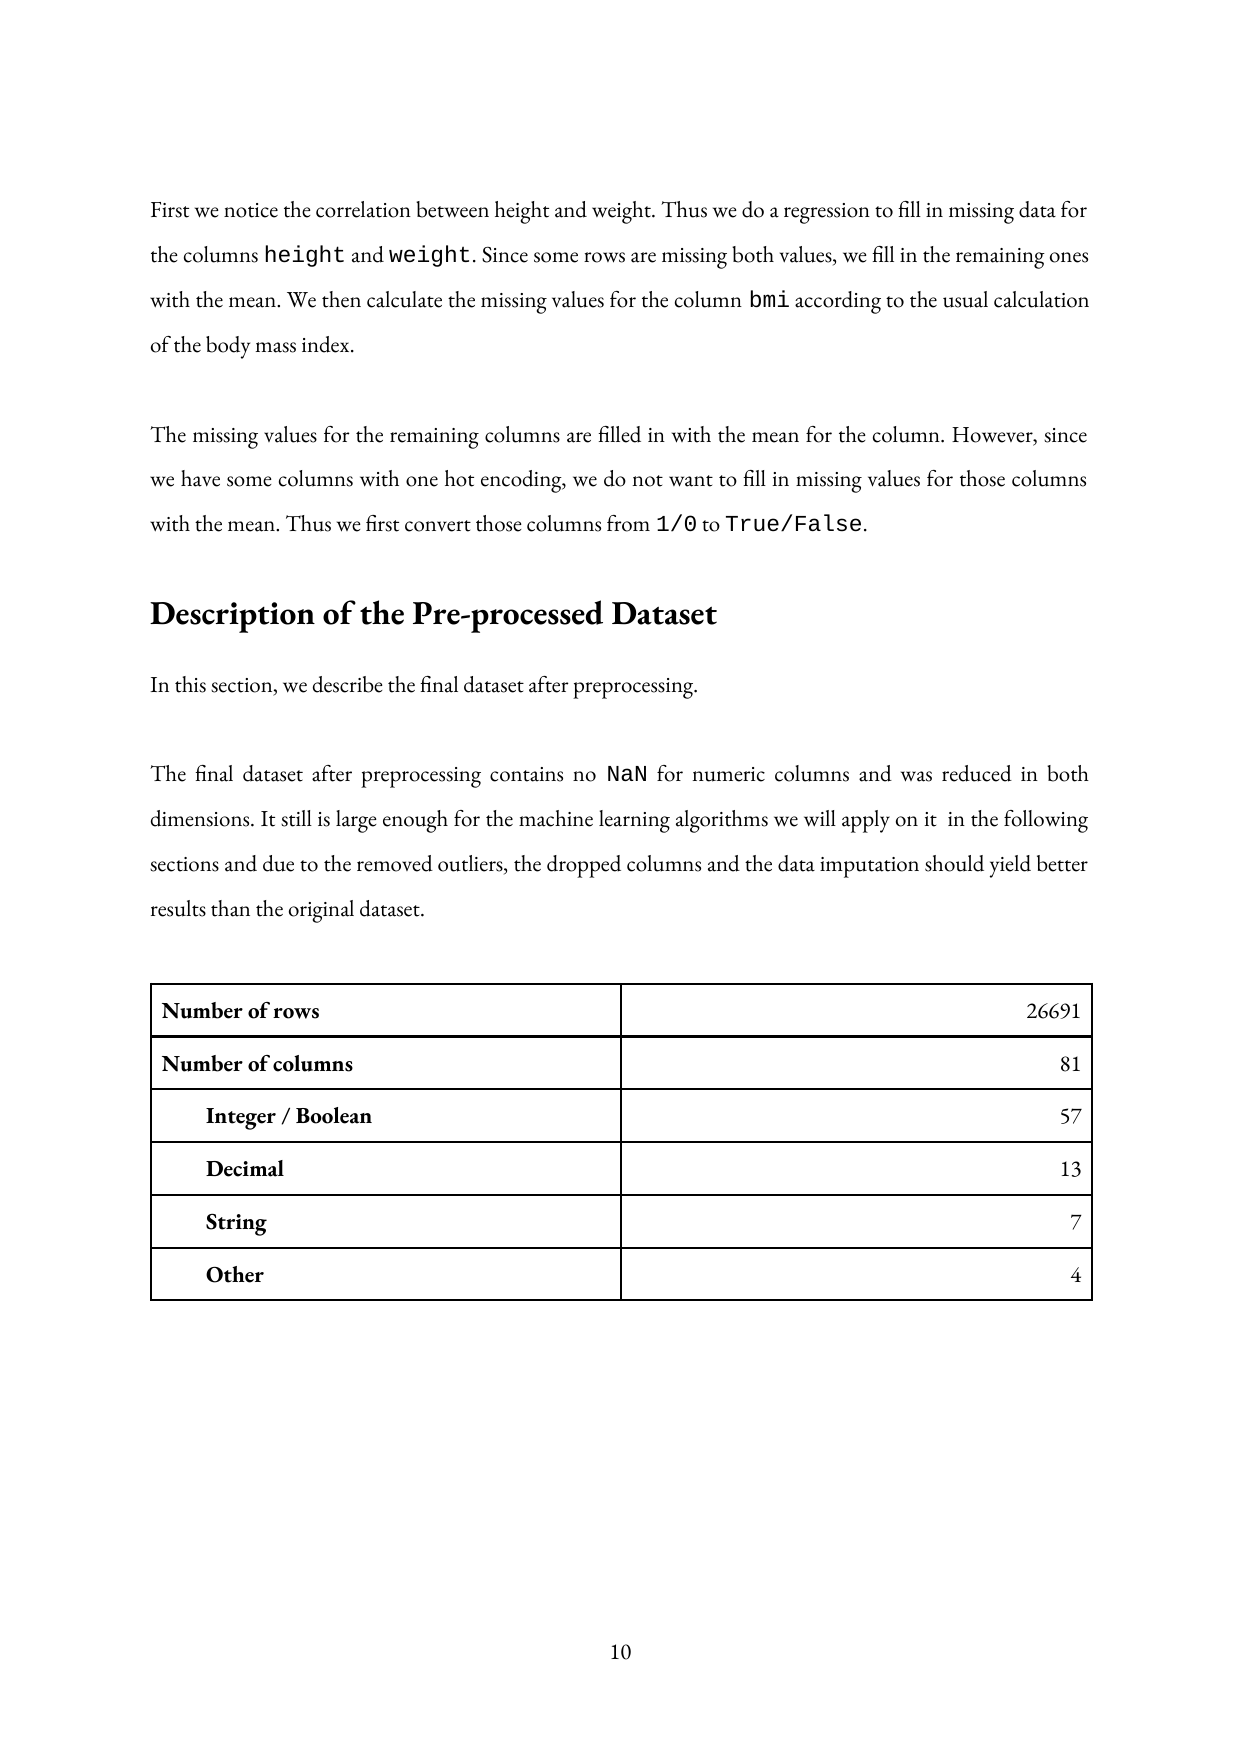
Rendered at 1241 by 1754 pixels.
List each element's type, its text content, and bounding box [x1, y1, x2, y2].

table_cell Other [152, 1249, 620, 1299]
text The final dataset after preprocessing contains no NaN for numeric columns and was reduced in both dimensions. It still is large enough for the machine learning algorithms we will apply on it in the following sections and due to the removed outliers, the dropped columns and the data imputation should yield better results than the original dataset. [150, 758, 1090, 923]
subtitle Description of the Pre-processed Dataset [150, 591, 1090, 634]
table_cell 4 [622, 1249, 1091, 1299]
table_cell 7 [622, 1196, 1091, 1247]
text In this section, we describe the final dataset after preprocessing. [150, 669, 1090, 699]
table_cell Decimal [152, 1143, 620, 1194]
table_header Number of rows [152, 985, 620, 1035]
table_cell 81 [622, 1038, 1091, 1088]
text The missing values for the remaining columns are filled in with the mean for the column. However, since we have some columns with one hot encoding, we do not want to fill in missing values for those columns with the mean. Thus we first convert those columns from 1/0 to True/False. [150, 419, 1090, 538]
text First we notice the correlation between height and weight. Thus we do a regression to fill in missing data for the columns height and weight. Since some rows are missing both values, we fill in the remaining ones with the mean. We then calculate the missing values for the column bmi according to the usual calculation of the body mass index. [150, 195, 1090, 359]
table_cell String [152, 1196, 620, 1247]
table_cell 13 [622, 1143, 1091, 1194]
table_cell 57 [622, 1090, 1091, 1141]
table_cell Number of columns [152, 1038, 620, 1088]
table_cell Integer / Boolean [152, 1090, 620, 1141]
table_header 26691 [622, 985, 1091, 1035]
